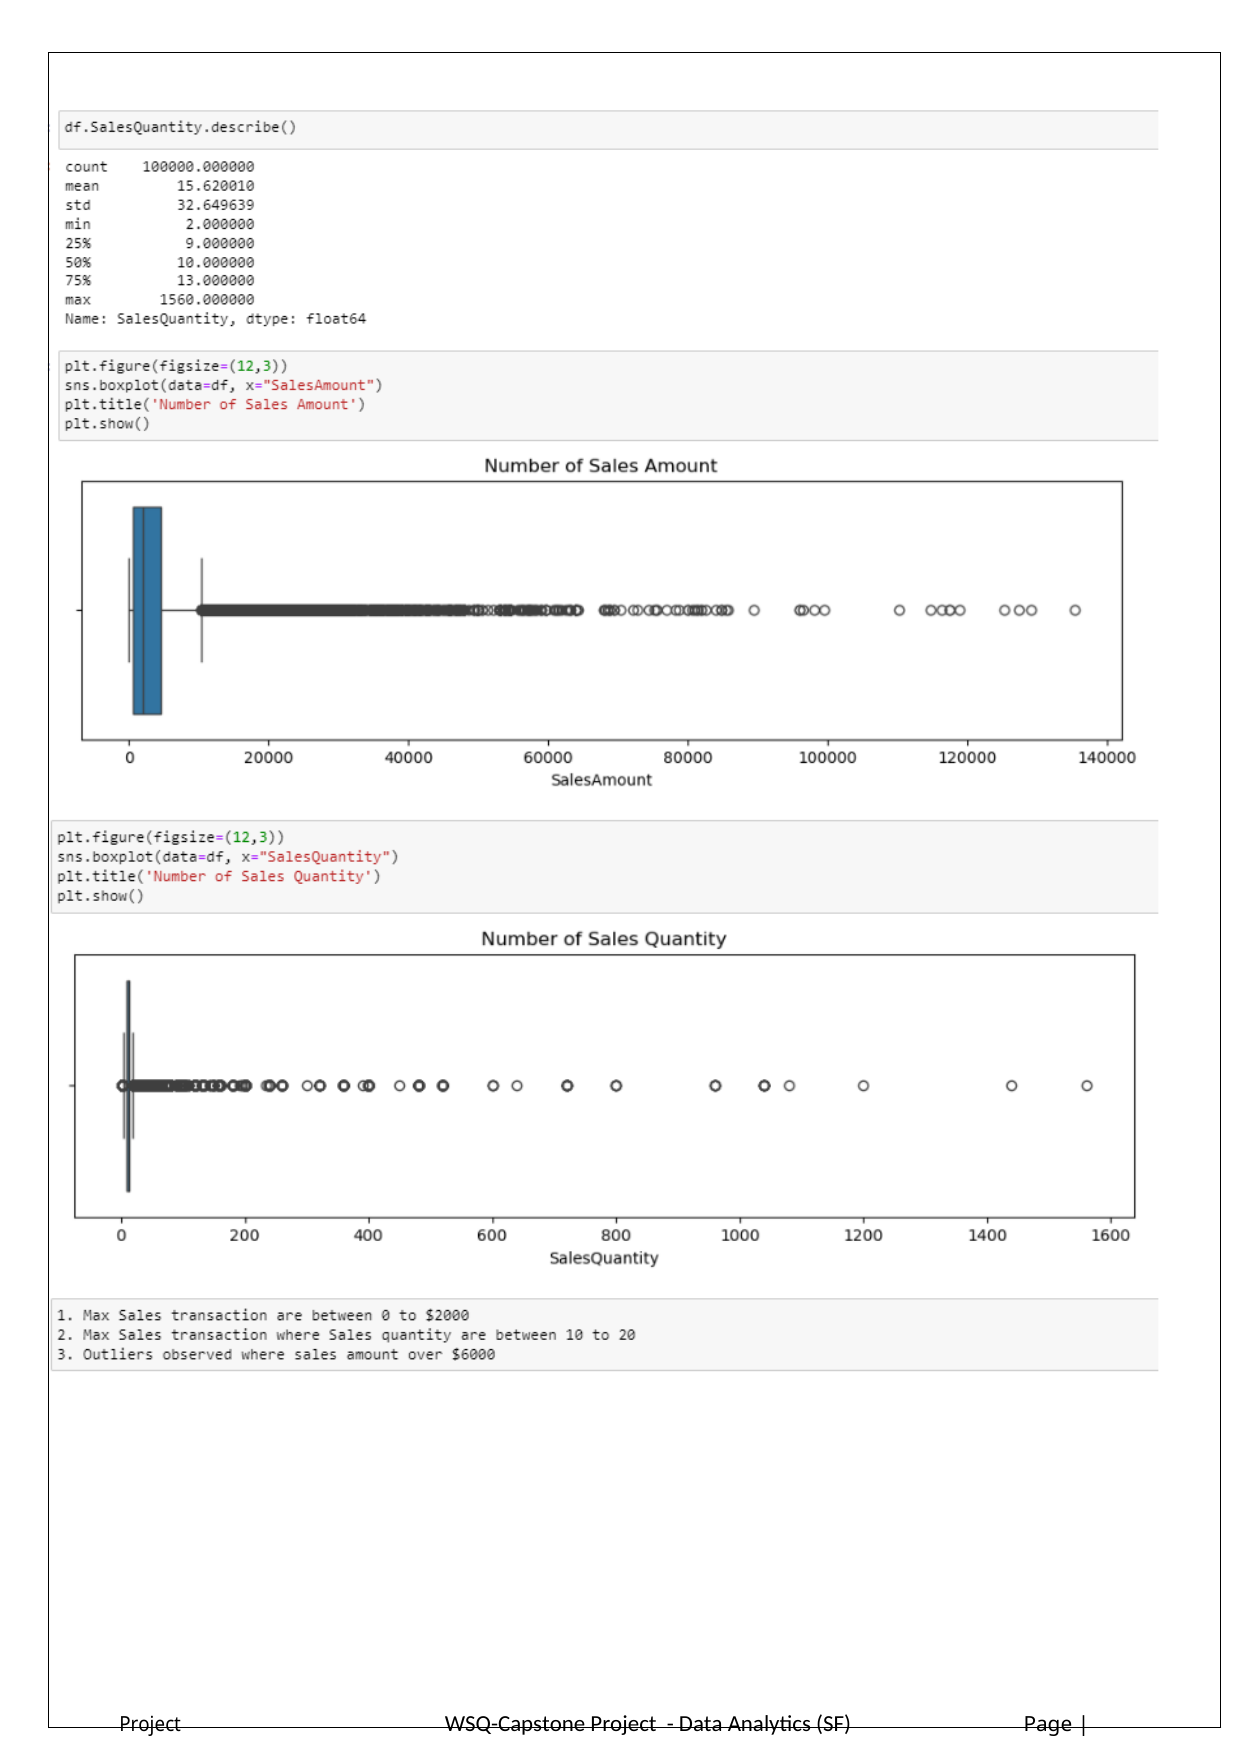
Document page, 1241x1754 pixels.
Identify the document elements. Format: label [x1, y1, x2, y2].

picture [49, 81, 1159, 1383]
